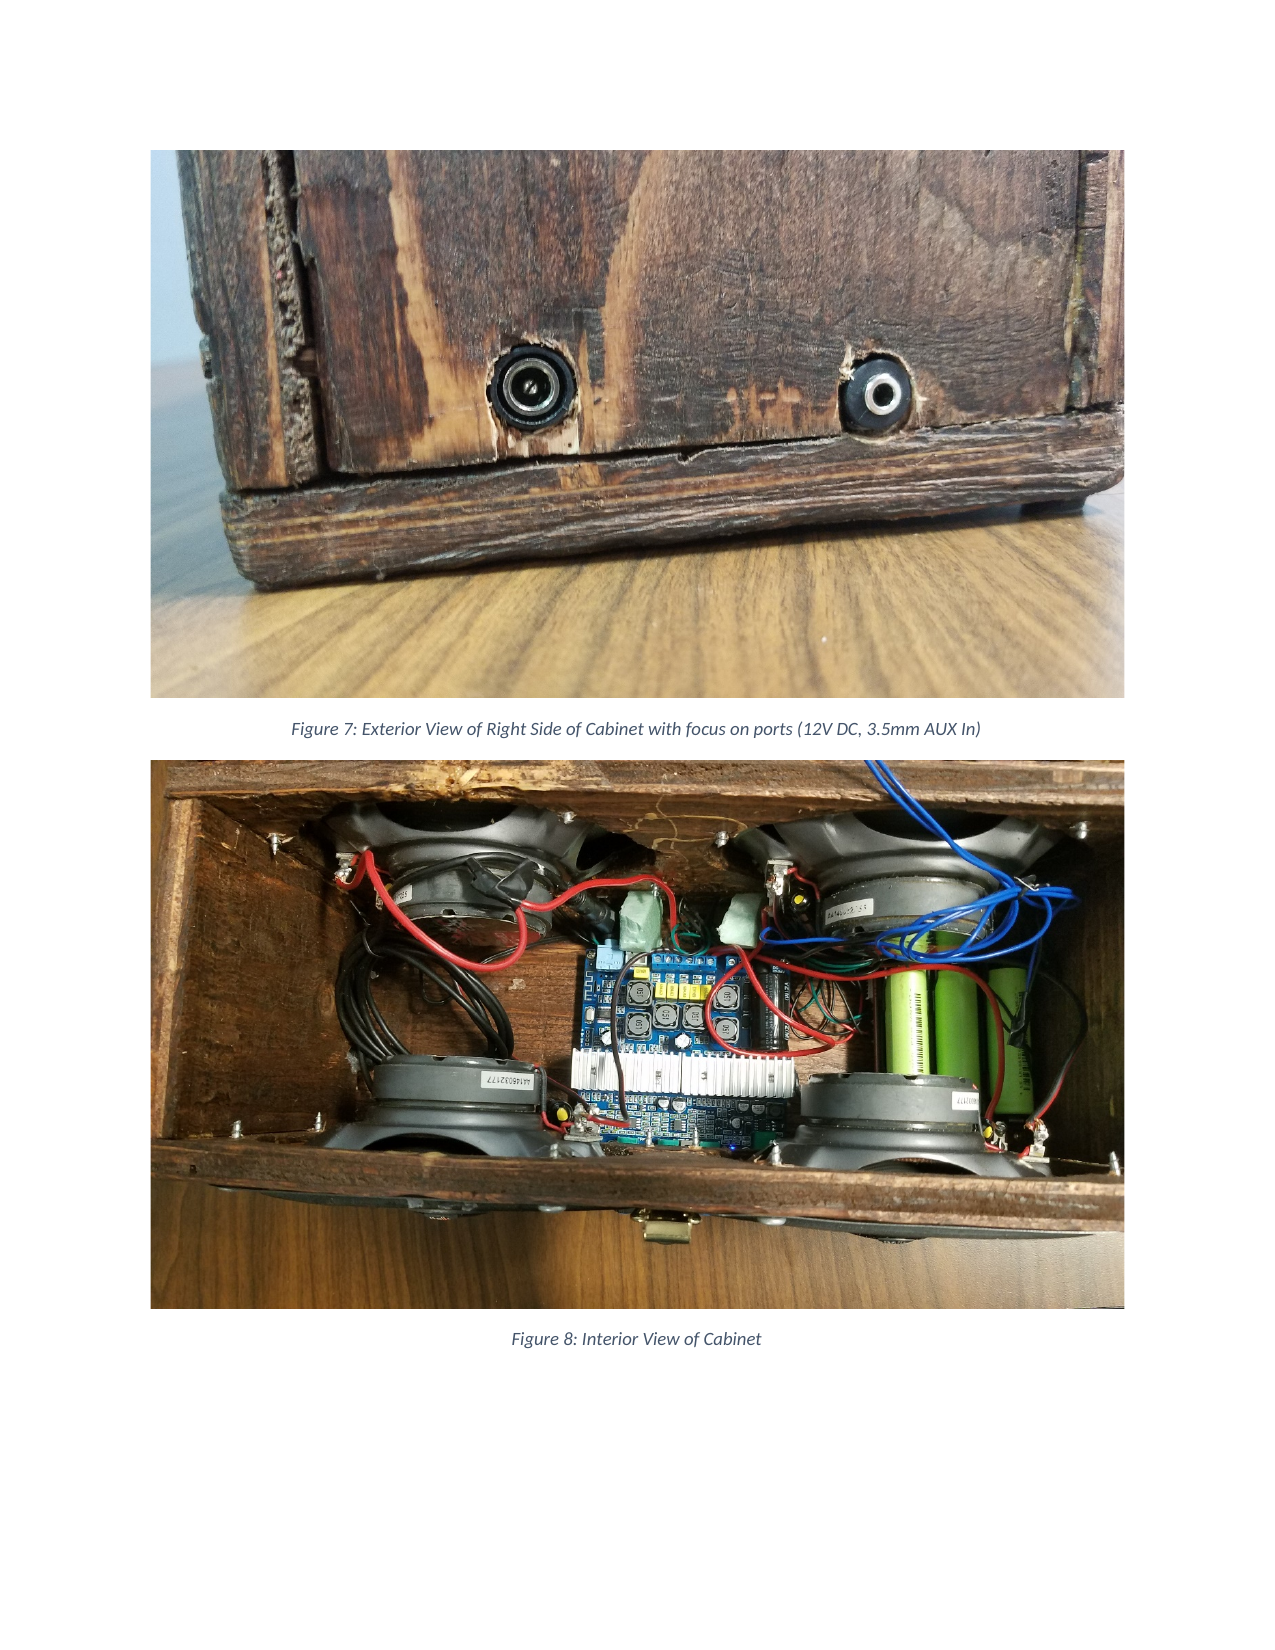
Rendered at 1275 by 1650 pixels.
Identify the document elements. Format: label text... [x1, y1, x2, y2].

text Figure 8: Interior View of Cabinet [150, 1327, 1125, 1350]
text Figure 7: Exterior View of Right Side of Cabinet with focus on ports (12V DC, 3.5mm AUX In) [150, 717, 1125, 740]
picture [150, 760, 1125, 1309]
picture [150, 150, 1125, 698]
